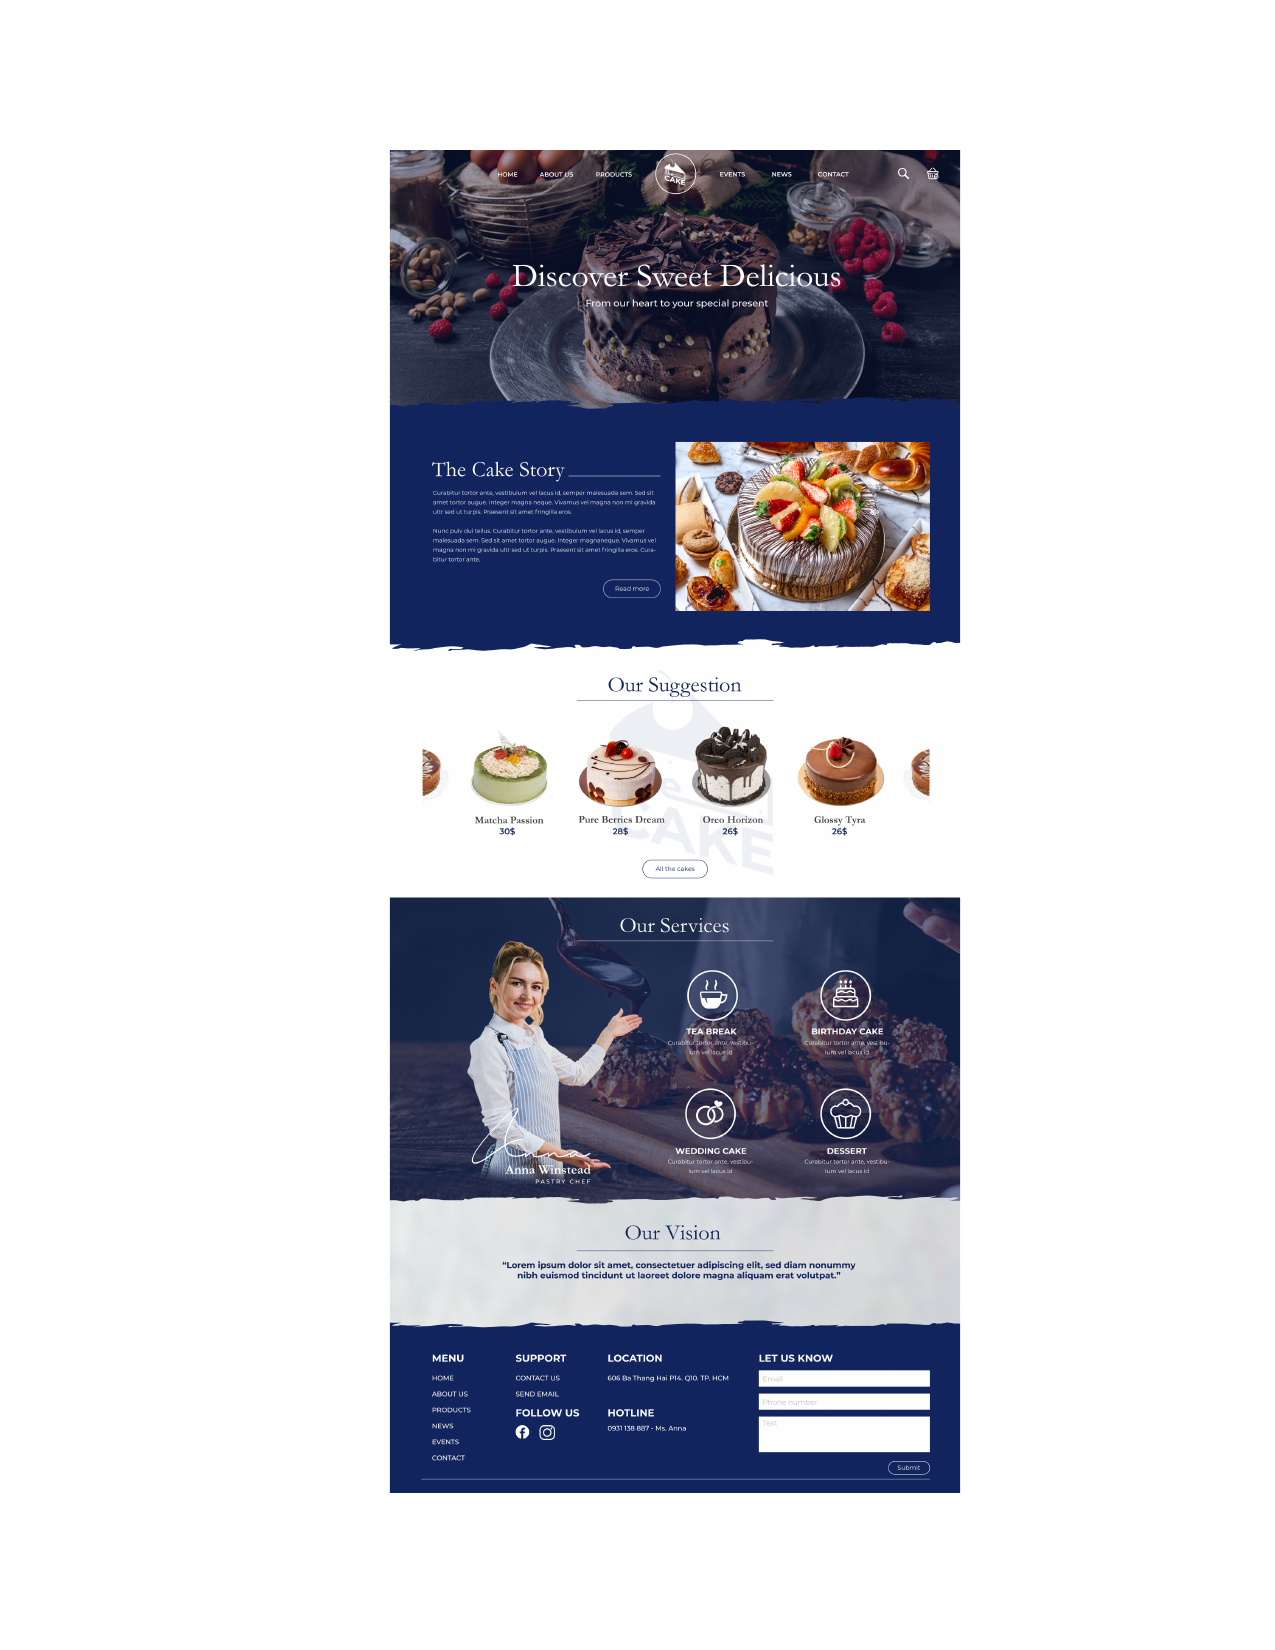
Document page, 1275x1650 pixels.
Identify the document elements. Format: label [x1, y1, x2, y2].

picture [389, 150, 961, 1493]
